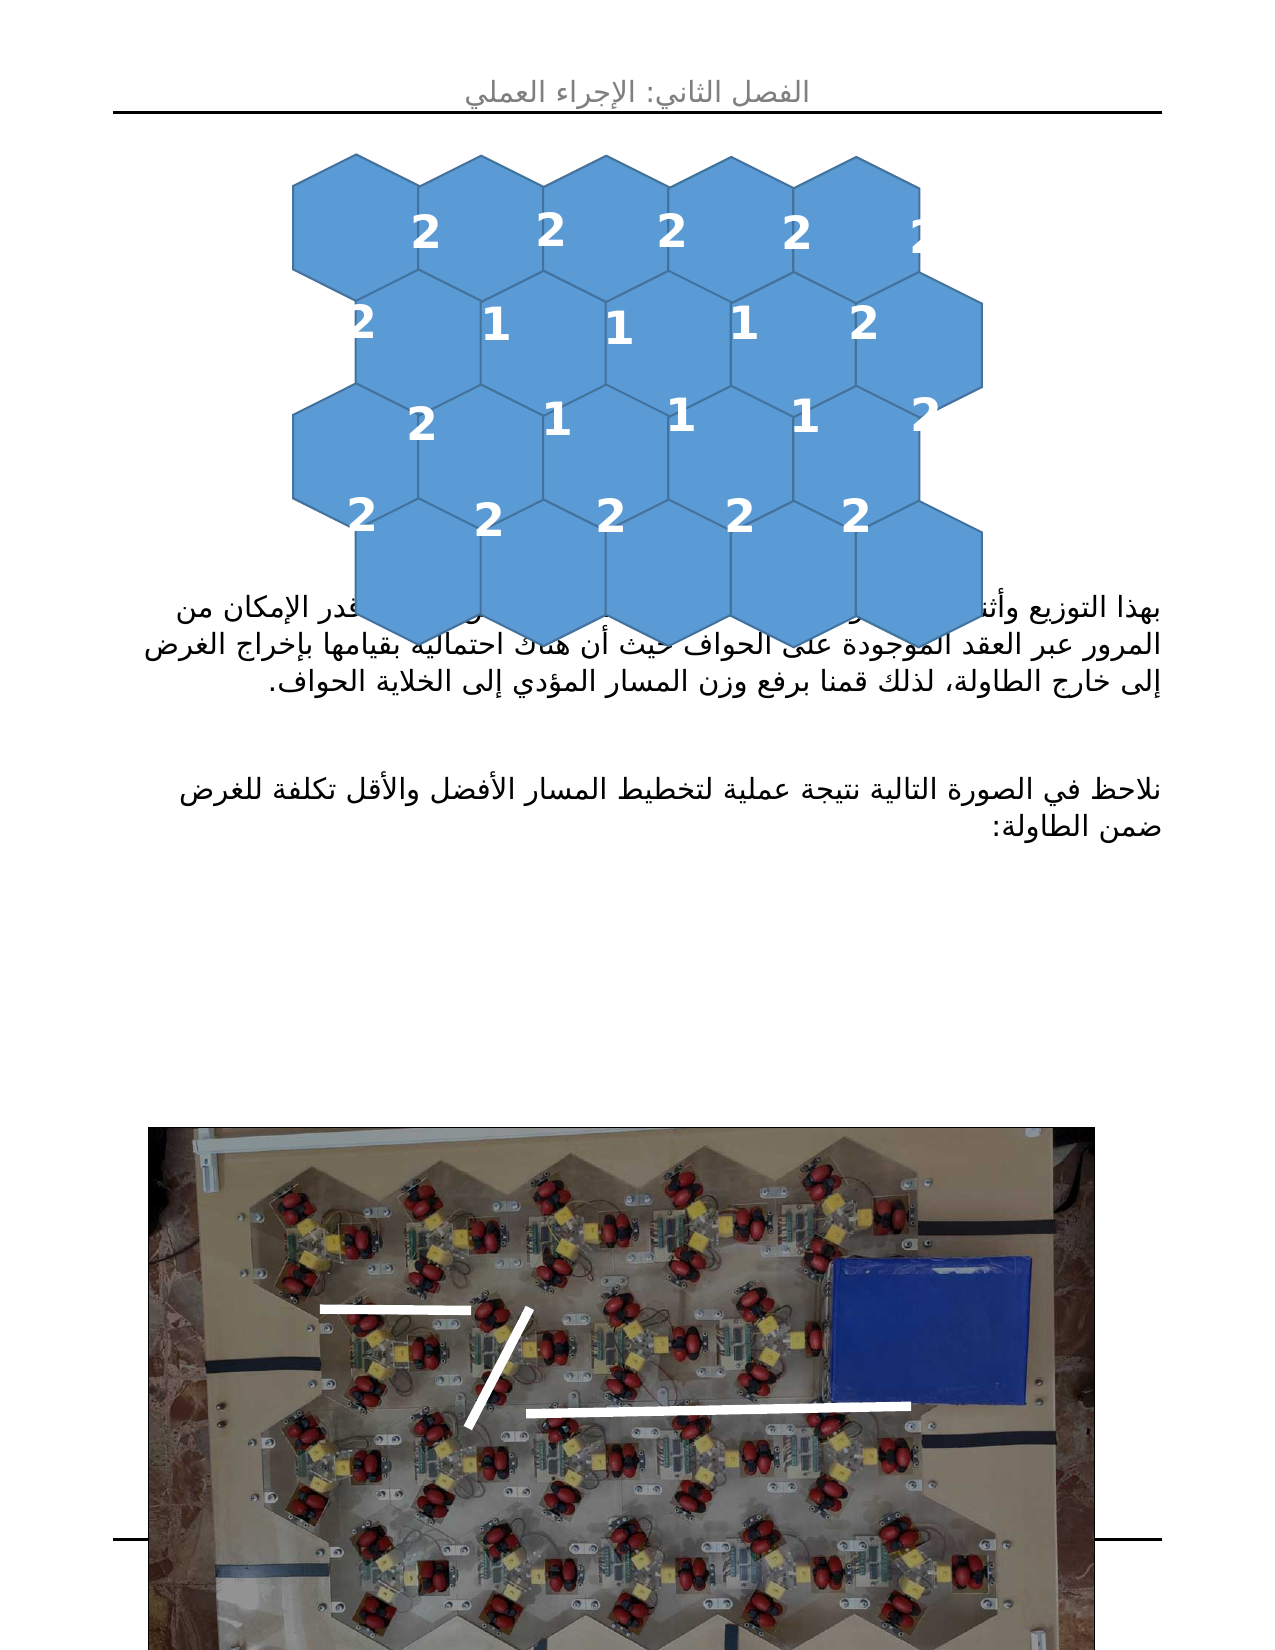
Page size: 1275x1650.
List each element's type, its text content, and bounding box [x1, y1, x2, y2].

text بهذا التوزيع وأثناء عمل خوارزمية تخطيط المسار تمكننا من التقليل قدر الإمكان من المرور عبر العقد الموجودة على الحواف حيث أن هناك احتمالية بقيامها بإخراج الغرض إلى خارج الطاولة، لذلك قمنا برفع وزن المسار المؤدي إلى الخلاية الحواف. [112, 591, 1162, 698]
picture [149, 1128, 1094, 1650]
text نلاحظ في الصورة التالية نتيجة عملية لتخطيط المسار الأفضل والأقل تكلفة للغرض ضمن الطاولة: [112, 773, 1162, 843]
